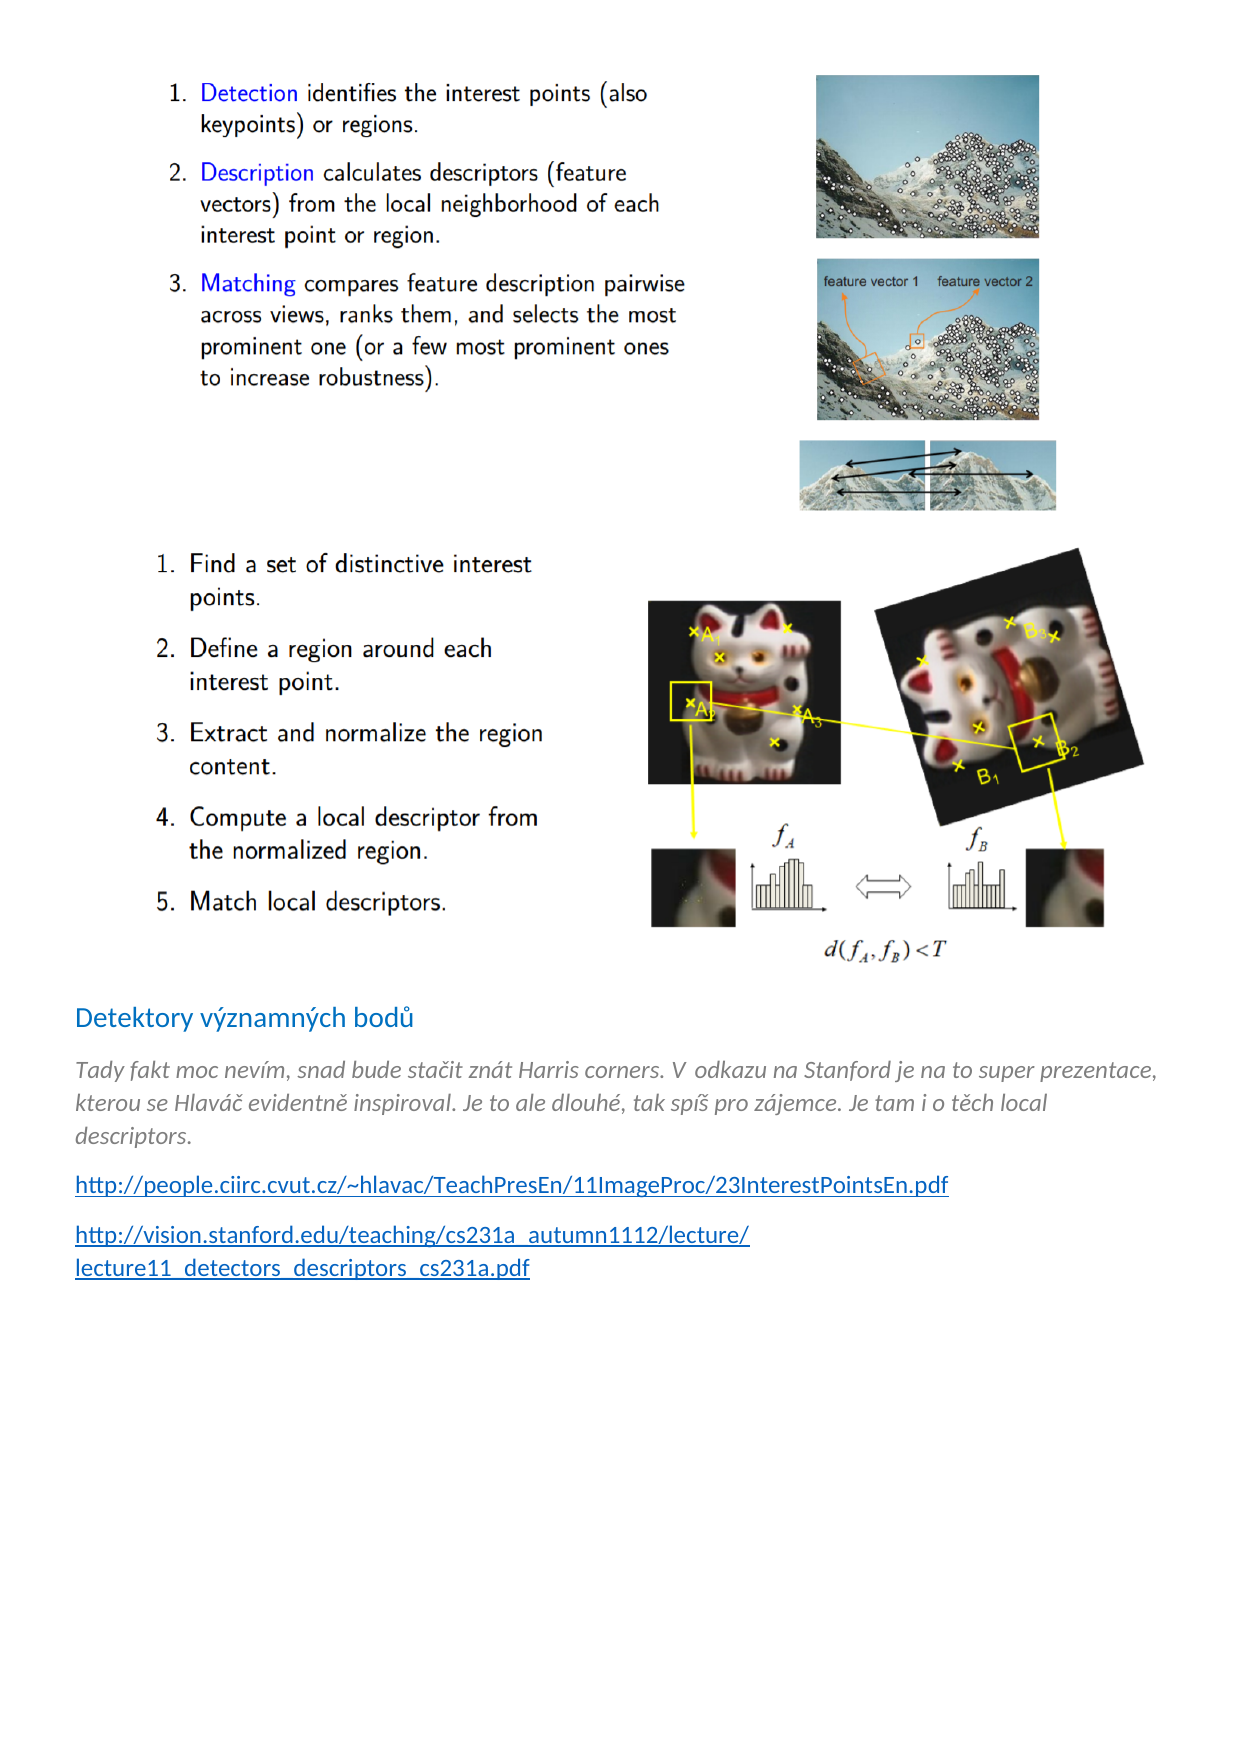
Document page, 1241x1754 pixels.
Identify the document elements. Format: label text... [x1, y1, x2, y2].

text Tady fakt moc nevím, snad bude stačit znát Harris corners. V odkazu na Stanford je na to super prezentace, kterou se Hlaváč evidentně inspiroval. Je to ale dlouhé, tak spíš pro zájemce. Je tam i o těch local descriptors. [75, 1054, 1165, 1151]
text http://vision.stanford.edu/teaching/cs231a_autumn1112/lecture/lecture11_detectors_descriptors_cs231a.pdf [75, 1219, 1165, 1283]
picture [164, 75, 1076, 521]
picture [150, 539, 1183, 981]
text Detektory významných bodů [75, 999, 1165, 1035]
text http://people.ciirc.cvut.cz/~hlavac/TeachPresEn/11ImageProc/23InterestPointsEn.pdf [75, 1170, 1165, 1200]
